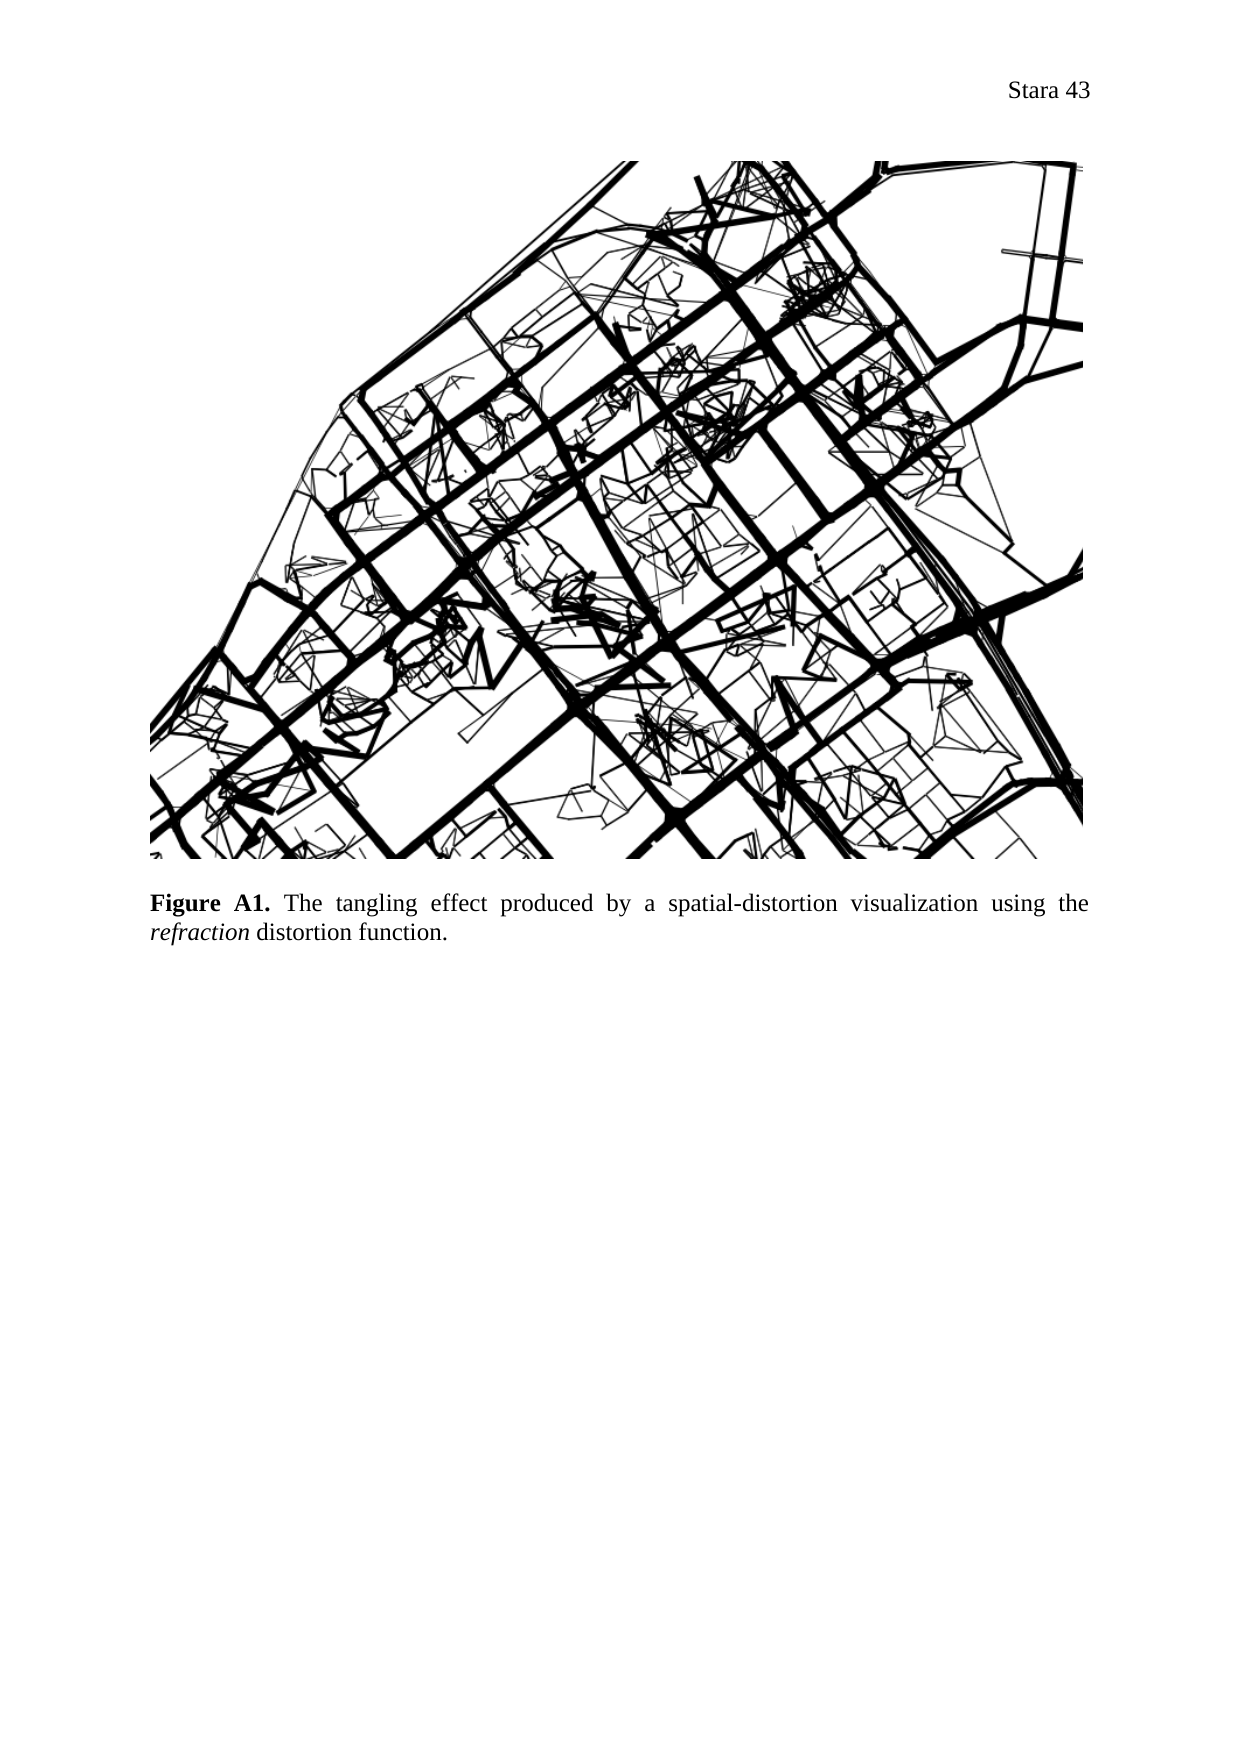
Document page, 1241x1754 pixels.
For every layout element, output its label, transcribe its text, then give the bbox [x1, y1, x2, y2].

text Figure A1. The tangling effect produced by a spatial-distortion visualization using the refraction distortion function. [150, 888, 1090, 945]
picture [150, 161, 1083, 859]
